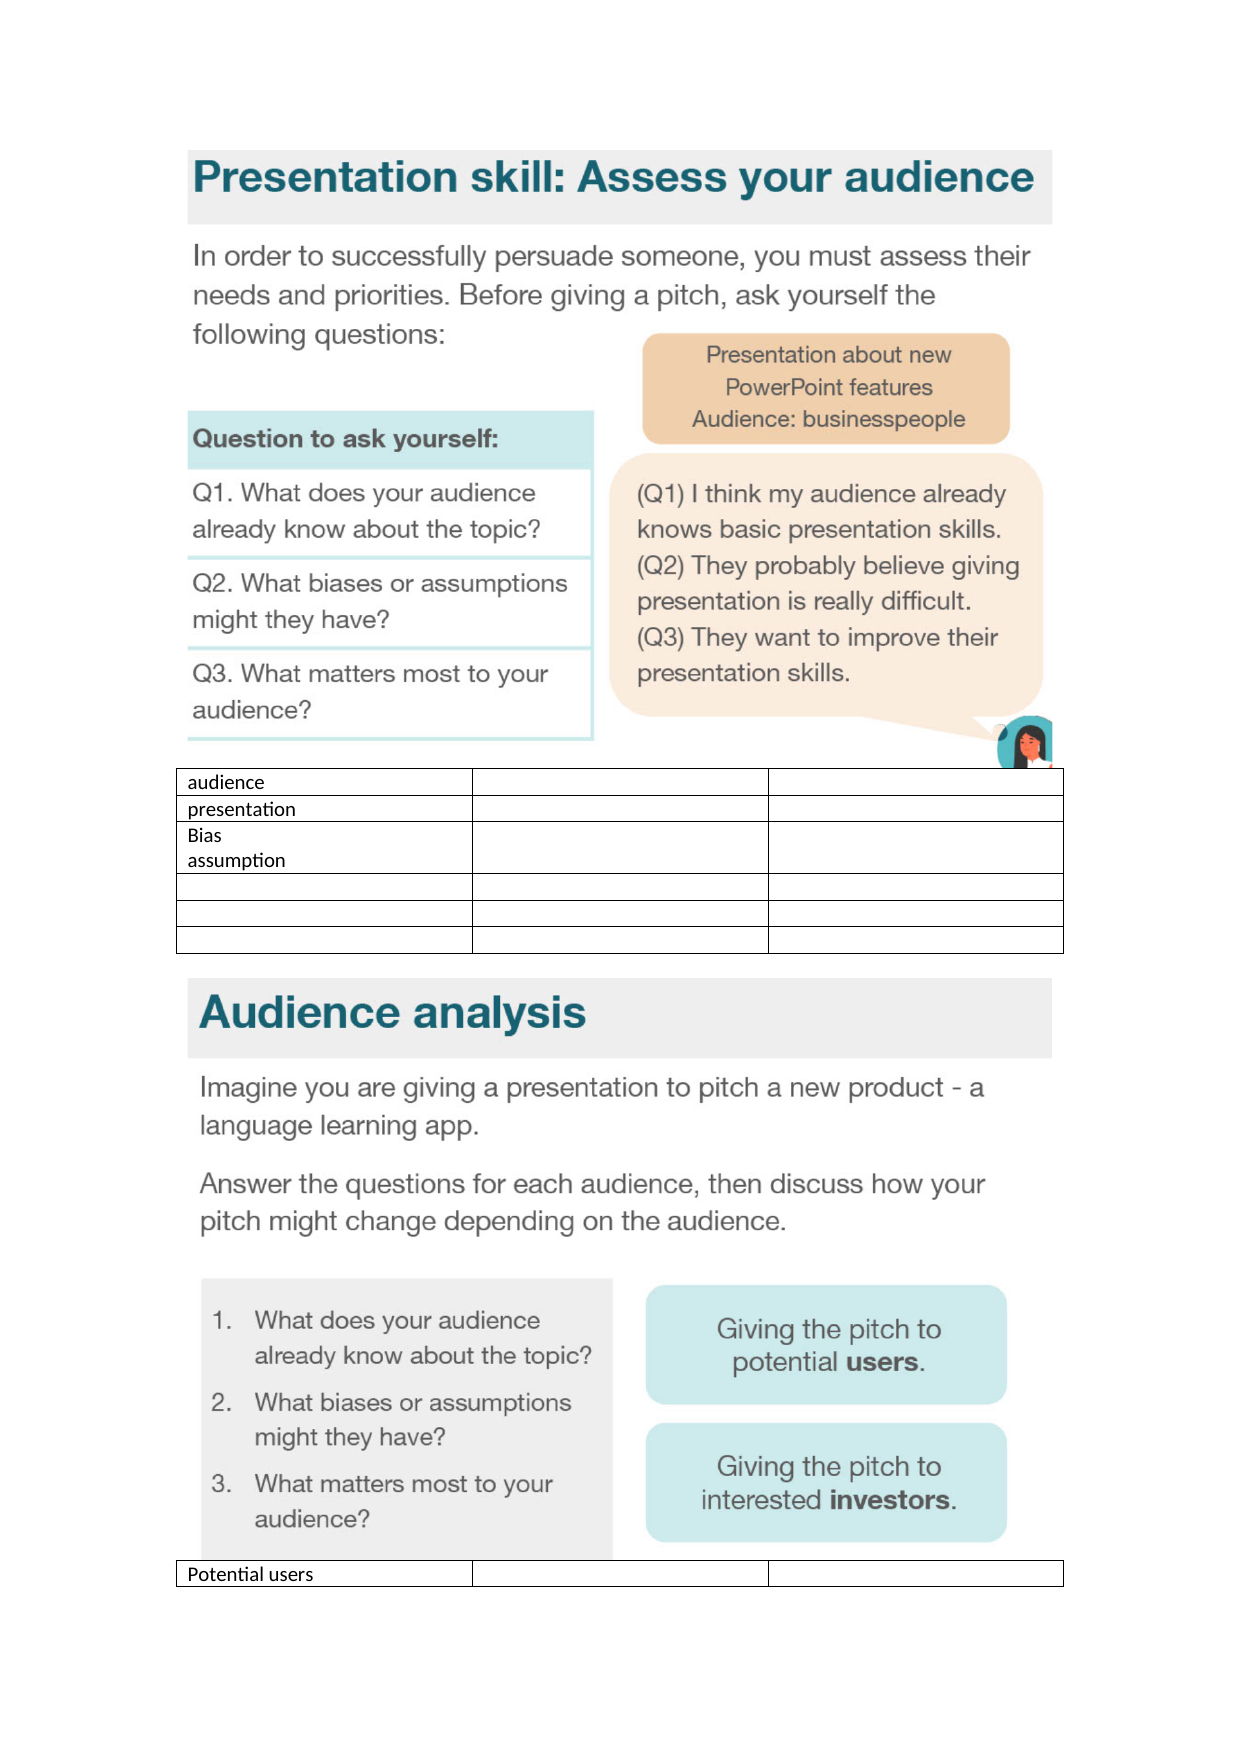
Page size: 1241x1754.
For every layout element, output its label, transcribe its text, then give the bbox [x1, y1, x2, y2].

table_header audience [177, 769, 472, 795]
table_cell [177, 874, 472, 899]
table_header [769, 1561, 1063, 1586]
picture [187, 978, 1052, 1560]
table_cell [177, 927, 472, 952]
picture [187, 150, 1053, 768]
table_cell [473, 874, 768, 899]
table_header [473, 769, 768, 795]
table_cell [473, 927, 768, 952]
table_cell [769, 927, 1063, 952]
table_cell [473, 822, 768, 873]
table_cell presentation [177, 796, 472, 821]
table_header Potential users [177, 1561, 472, 1586]
table_cell [769, 901, 1063, 926]
table_cell [473, 796, 768, 821]
table_cell [177, 901, 472, 926]
table_cell [769, 822, 1063, 873]
table_header [769, 769, 1063, 795]
table_cell Bias assumption [177, 822, 472, 873]
table_cell [769, 796, 1063, 821]
table_cell [473, 901, 768, 926]
table_header [473, 1561, 768, 1586]
table_cell [769, 874, 1063, 899]
